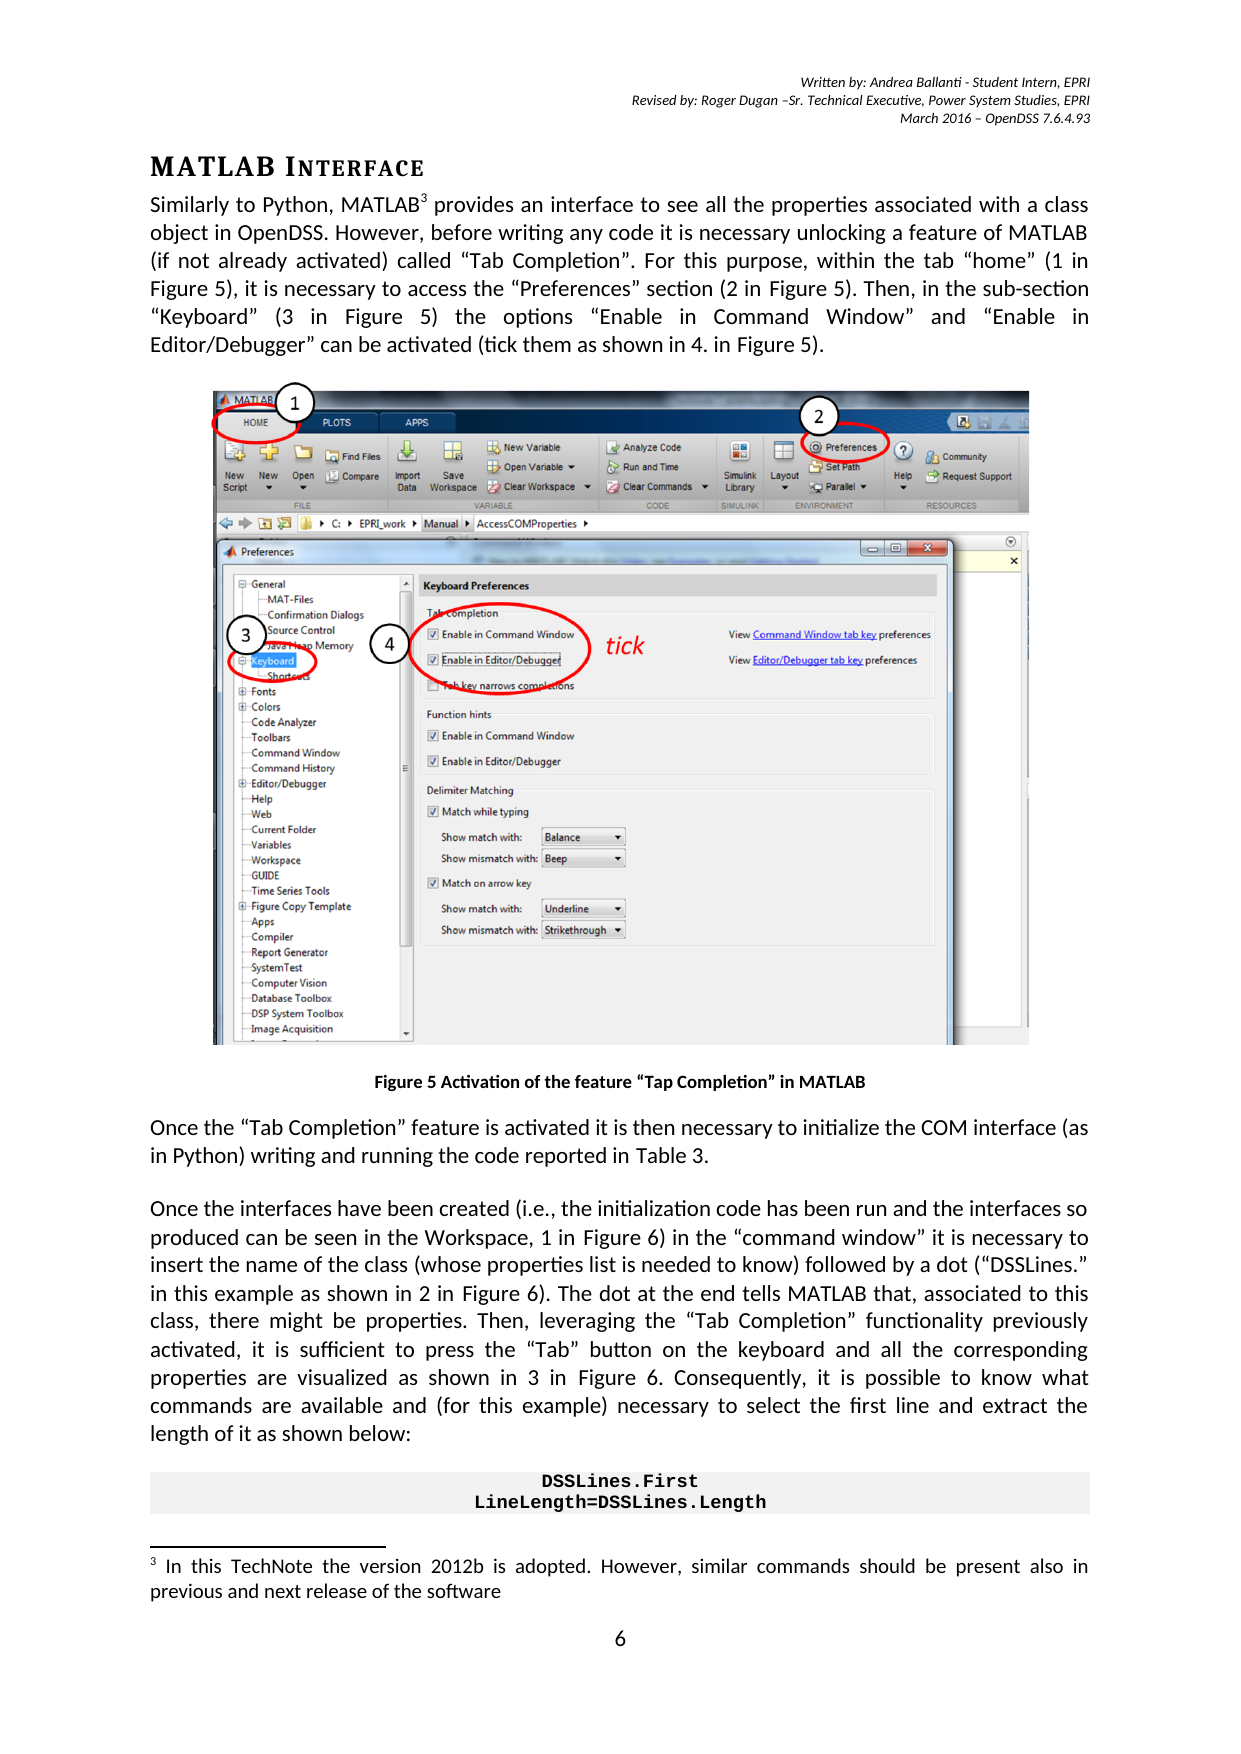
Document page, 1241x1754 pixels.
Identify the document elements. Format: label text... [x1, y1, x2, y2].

text Once the interfaces have been created (i.e., the initialization code has been run and the interfaces so produced can be seen in the Workspace, 1 in Figure 6) in the “command window” it is necessary to insert the name of the class (whose properties list is needed to know) followed by a dot (“DSSLines.” in this example as shown in 2 in Figure 6). The dot at the end tells MATLAB that, associated to this class, there might be properties. Then, leveraging the “Tab Completion” functionality previously activated, it is sufficient to press the “Tab” button on the keyboard and all the corresponding properties are visualized as shown in 3 in Figure 6. Consequently, it is possible to know what commands are available and (for this example) necessary to select the first line and extract the length of it as shown below: [150, 1194, 1090, 1447]
text Once the “Tab Completion” feature is activated it is then necessary to initialize the COM interface (as in Python) writing and running the code reported in Table 3. [150, 1113, 1090, 1169]
text LineLength=DSSLines.Length [150, 1493, 1090, 1514]
text Figure 5 Activation of the feature “Tap Completion” in MATLAB [150, 1070, 1090, 1093]
picture [211, 382, 1030, 1045]
text Similarly to Python, MATLAB provides an interface to see all the properties associated with a class object in OpenDSS. However, before writing any code it is necessary unlocking a feature of MATLAB (if not already activated) called “Tab Completion”. For this purpose, within the tab “home” (1 in Figure 5), it is necessary to access the “Preferences” section (2 in Figure 5). Then, in the sub-section “Keyboard” (3 in Figure 5) the options “Enable in Command Window” and “Enable in Editor/Debugger” can be activated (tick them as shown in 4. in Figure 5). [150, 190, 1090, 358]
subtitle MATLAB Interface [150, 150, 1090, 183]
text DSSLines.First [150, 1472, 1090, 1493]
